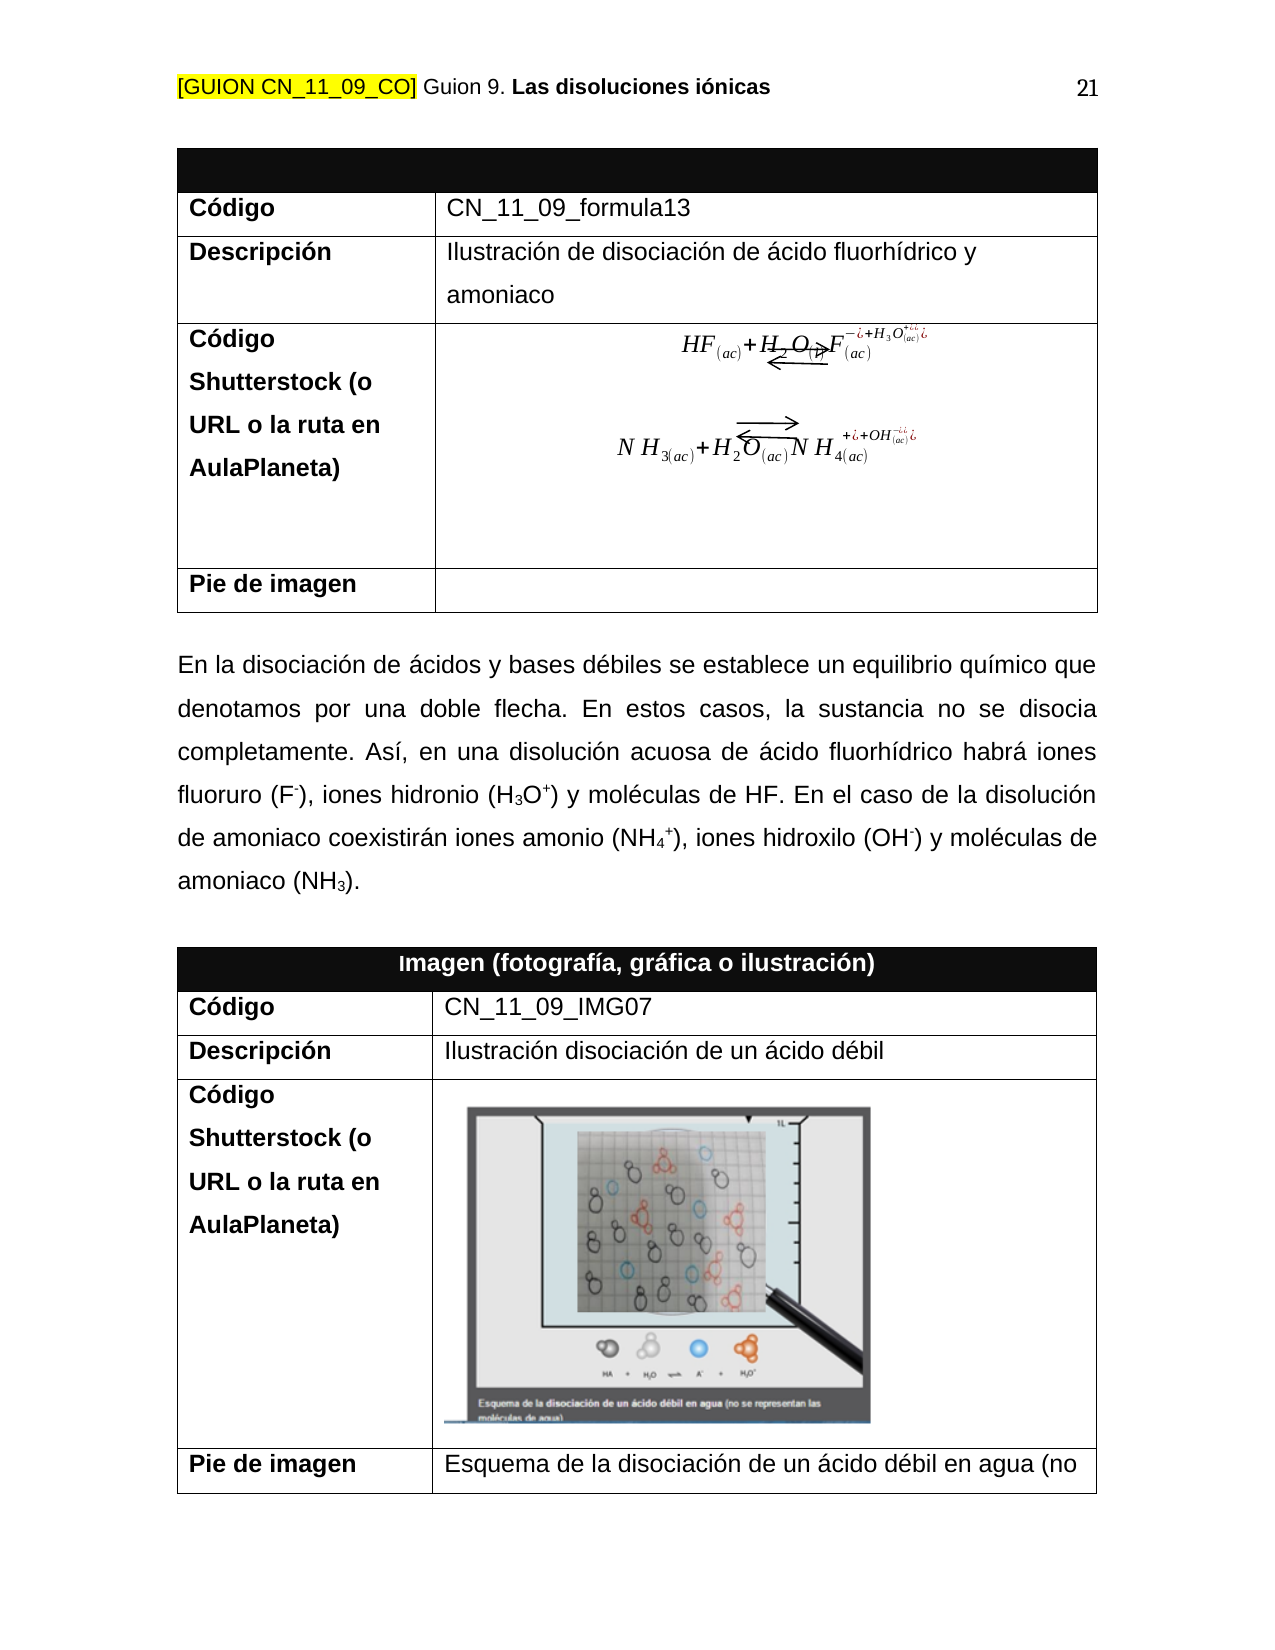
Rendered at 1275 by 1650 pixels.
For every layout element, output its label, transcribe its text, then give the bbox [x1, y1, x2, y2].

table_cell CN_11_09_IMG07 [433, 992, 1096, 1035]
table_cell Código [178, 992, 432, 1035]
table_cell Ilustración de disociación de ácido fluorhídrico y amoniaco [436, 237, 1097, 323]
table_cell Código Shutterstock (o URL o la ruta en AulaPlaneta) [178, 1080, 432, 1448]
table_cell Descripción [178, 237, 435, 323]
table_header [178, 149, 1097, 192]
text En la disociación de ácidos y bases débiles se establece un equilibrio químico que denotamos por una doble flecha. En estos casos, la sustancia no se disocia completamente. Así, en una disolución acuosa de ácido fluorhídrico habrá iones fluoruro (F-), iones hidronio (H3O+) y moléculas de HF. En el caso de la disolución de amoniaco coexistirán iones amonio (NH4+), iones hidroxilo (OH-) y moléculas de amoniaco (NH3). [177, 650, 1098, 895]
table_cell Pie de imagen [178, 569, 435, 612]
table_cell Ilustración disociación de un ácido débil [433, 1036, 1096, 1079]
table_cell [436, 324, 1097, 567]
table_cell CN_11_09_formula13 [436, 193, 1097, 236]
table_cell Descripción [178, 1036, 432, 1079]
table_header Imagen (fotografía, gráfica o ilustración) [178, 948, 1096, 991]
table_cell Código Shutterstock (o URL o la ruta en AulaPlaneta) [178, 324, 435, 567]
picture [444, 1080, 901, 1434]
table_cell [433, 1449, 1096, 1492]
table_cell [436, 569, 1097, 612]
table_cell Código [178, 193, 435, 236]
table_cell [433, 1080, 1096, 1448]
table_cell Pie de imagen [178, 1449, 432, 1492]
